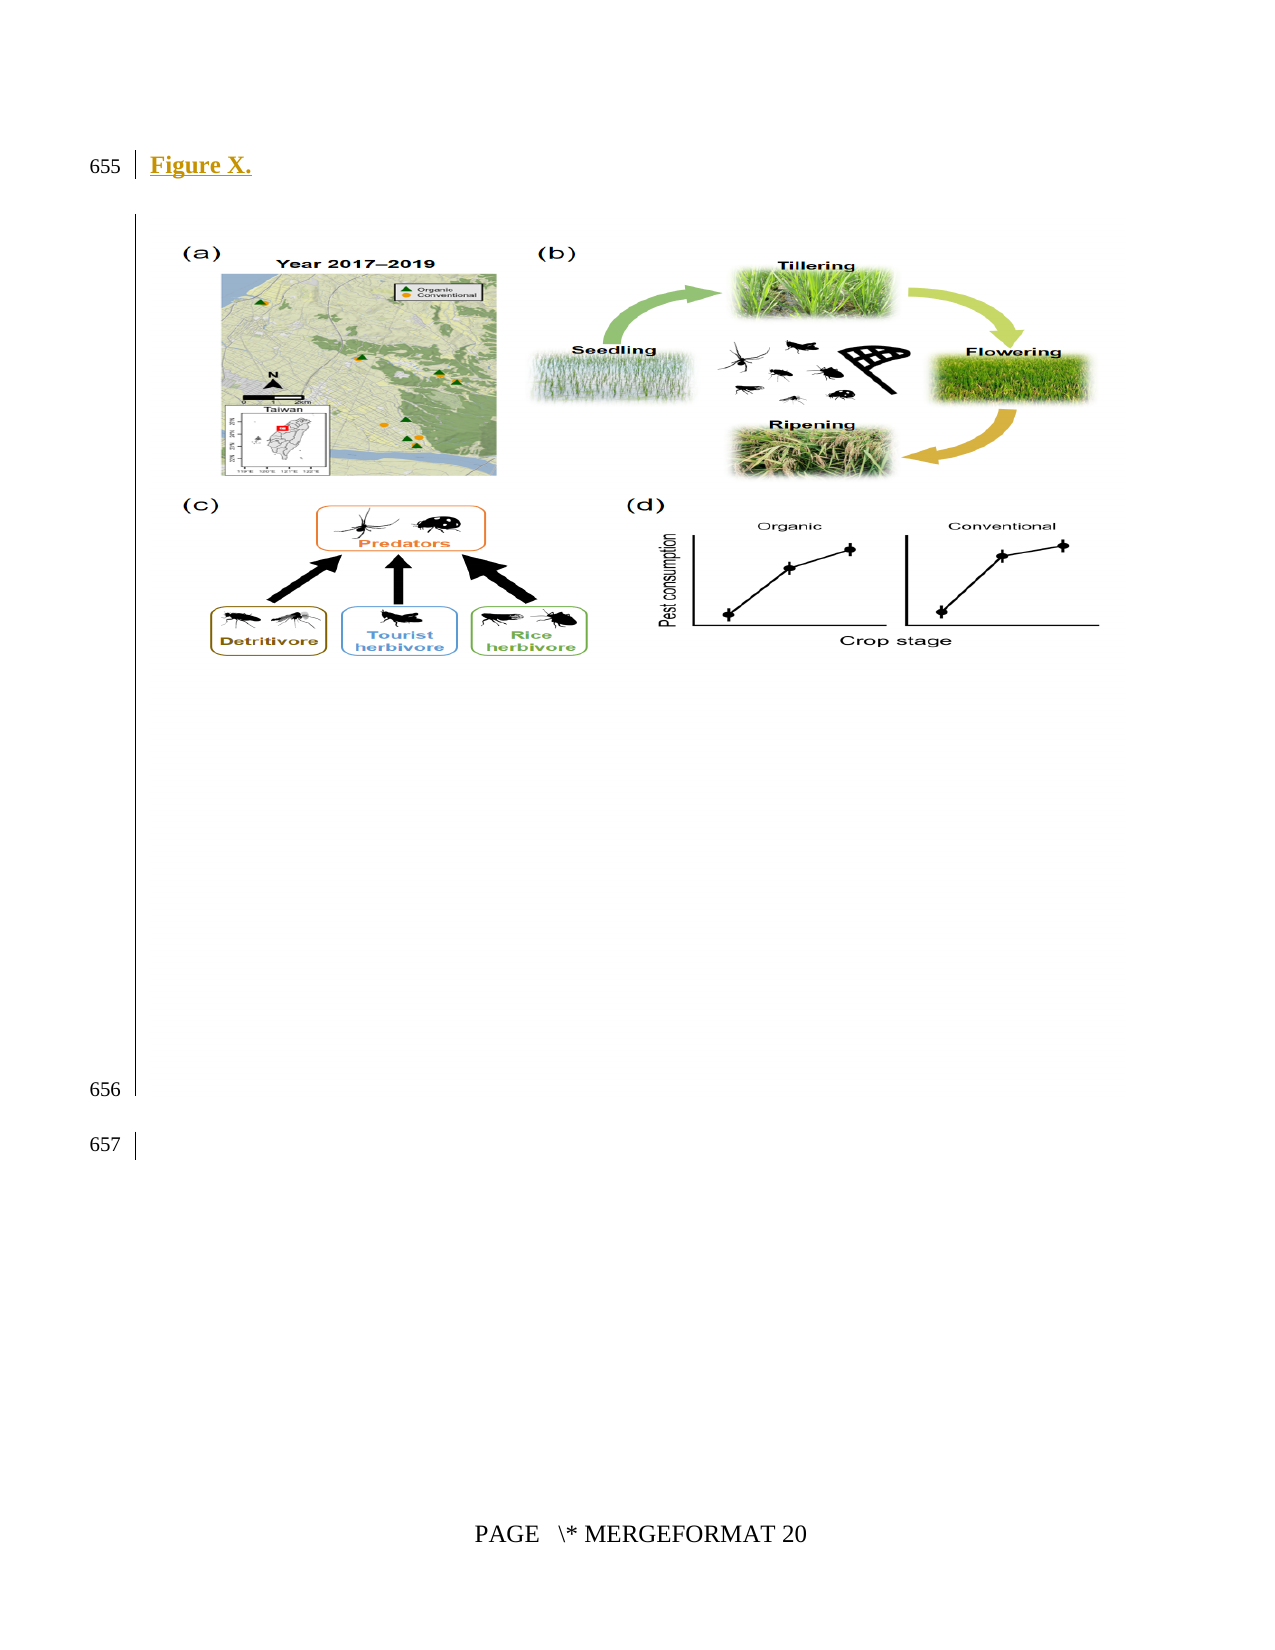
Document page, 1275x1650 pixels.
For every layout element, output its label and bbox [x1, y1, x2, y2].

picture [150, 213, 1125, 1097]
